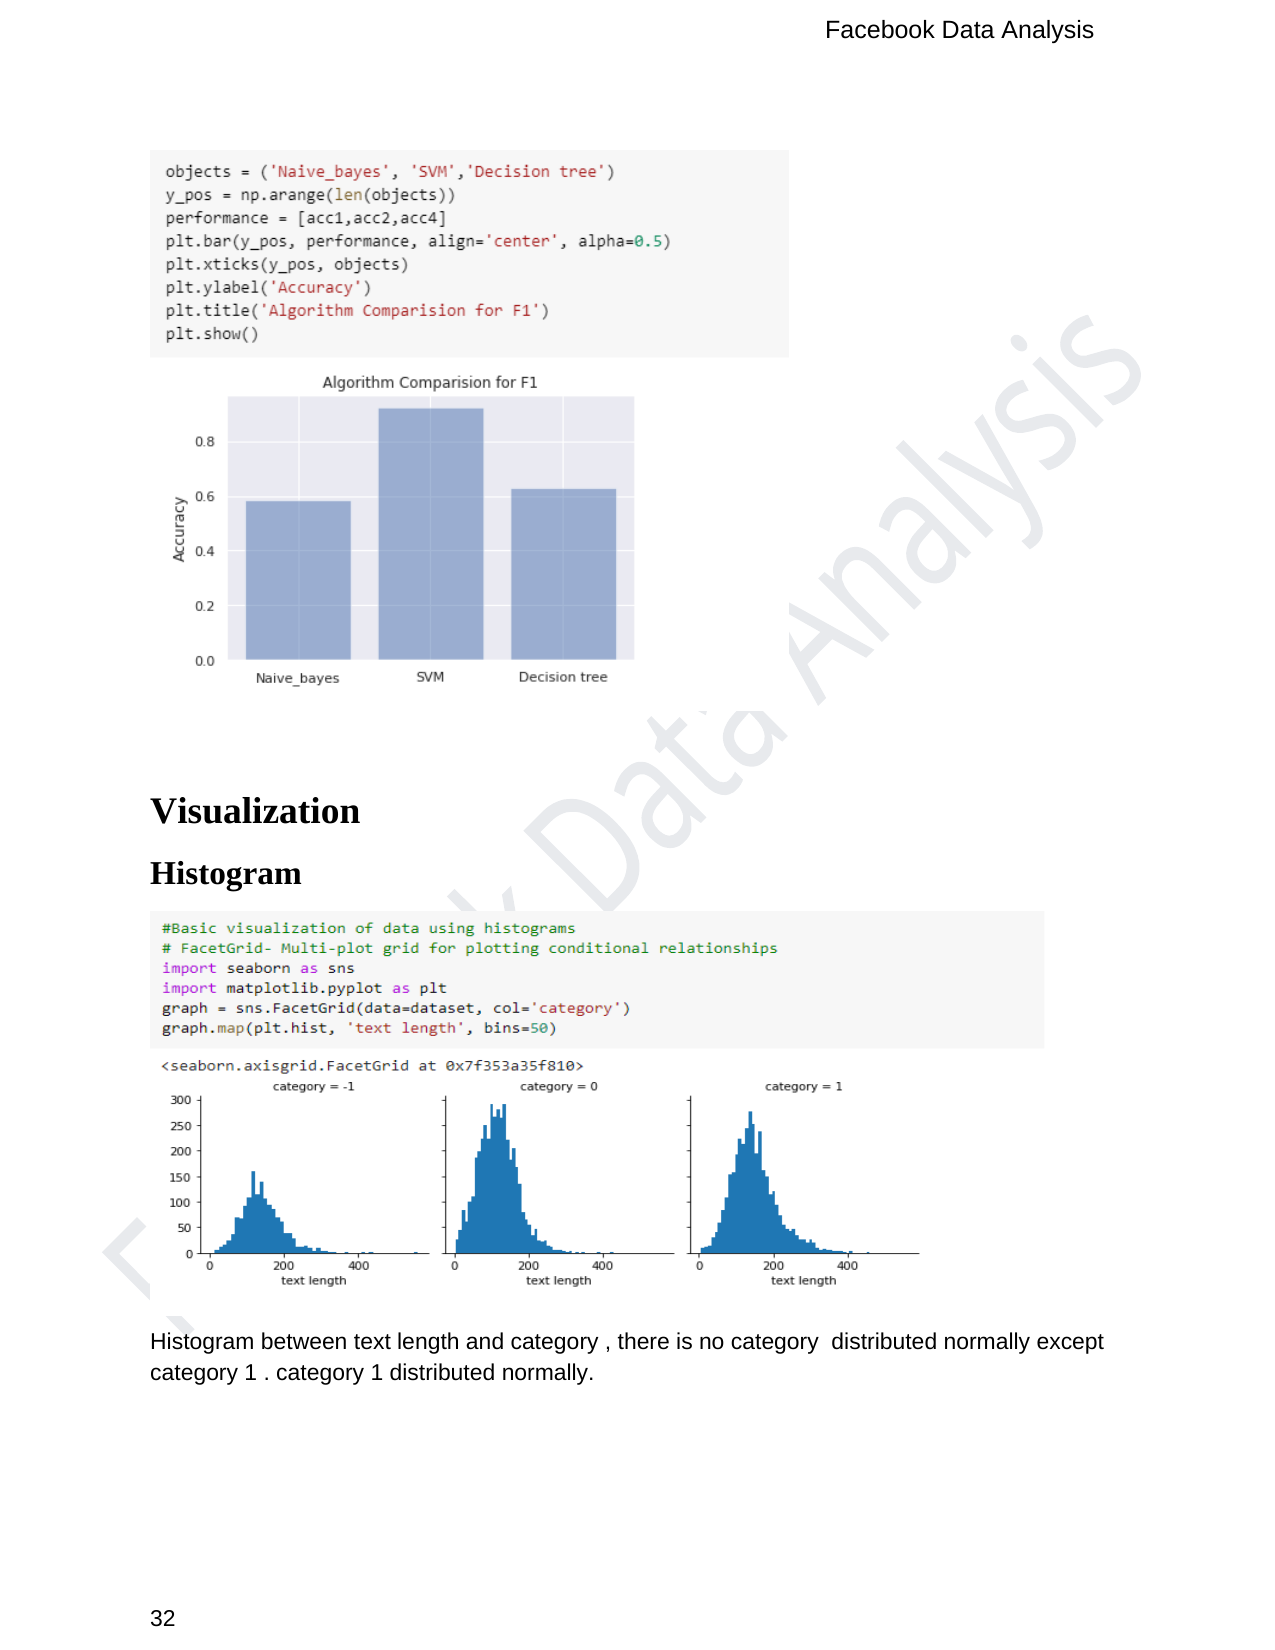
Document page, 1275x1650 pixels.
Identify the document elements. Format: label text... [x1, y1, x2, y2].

picture [150, 911, 1045, 1316]
text Visualization [150, 789, 1125, 832]
text Histogram [150, 853, 1125, 892]
text Histogram between text length and category , there is no category distributed normally except category 1 . category 1 distributed normally. [150, 1328, 1125, 1385]
picture [150, 150, 789, 711]
